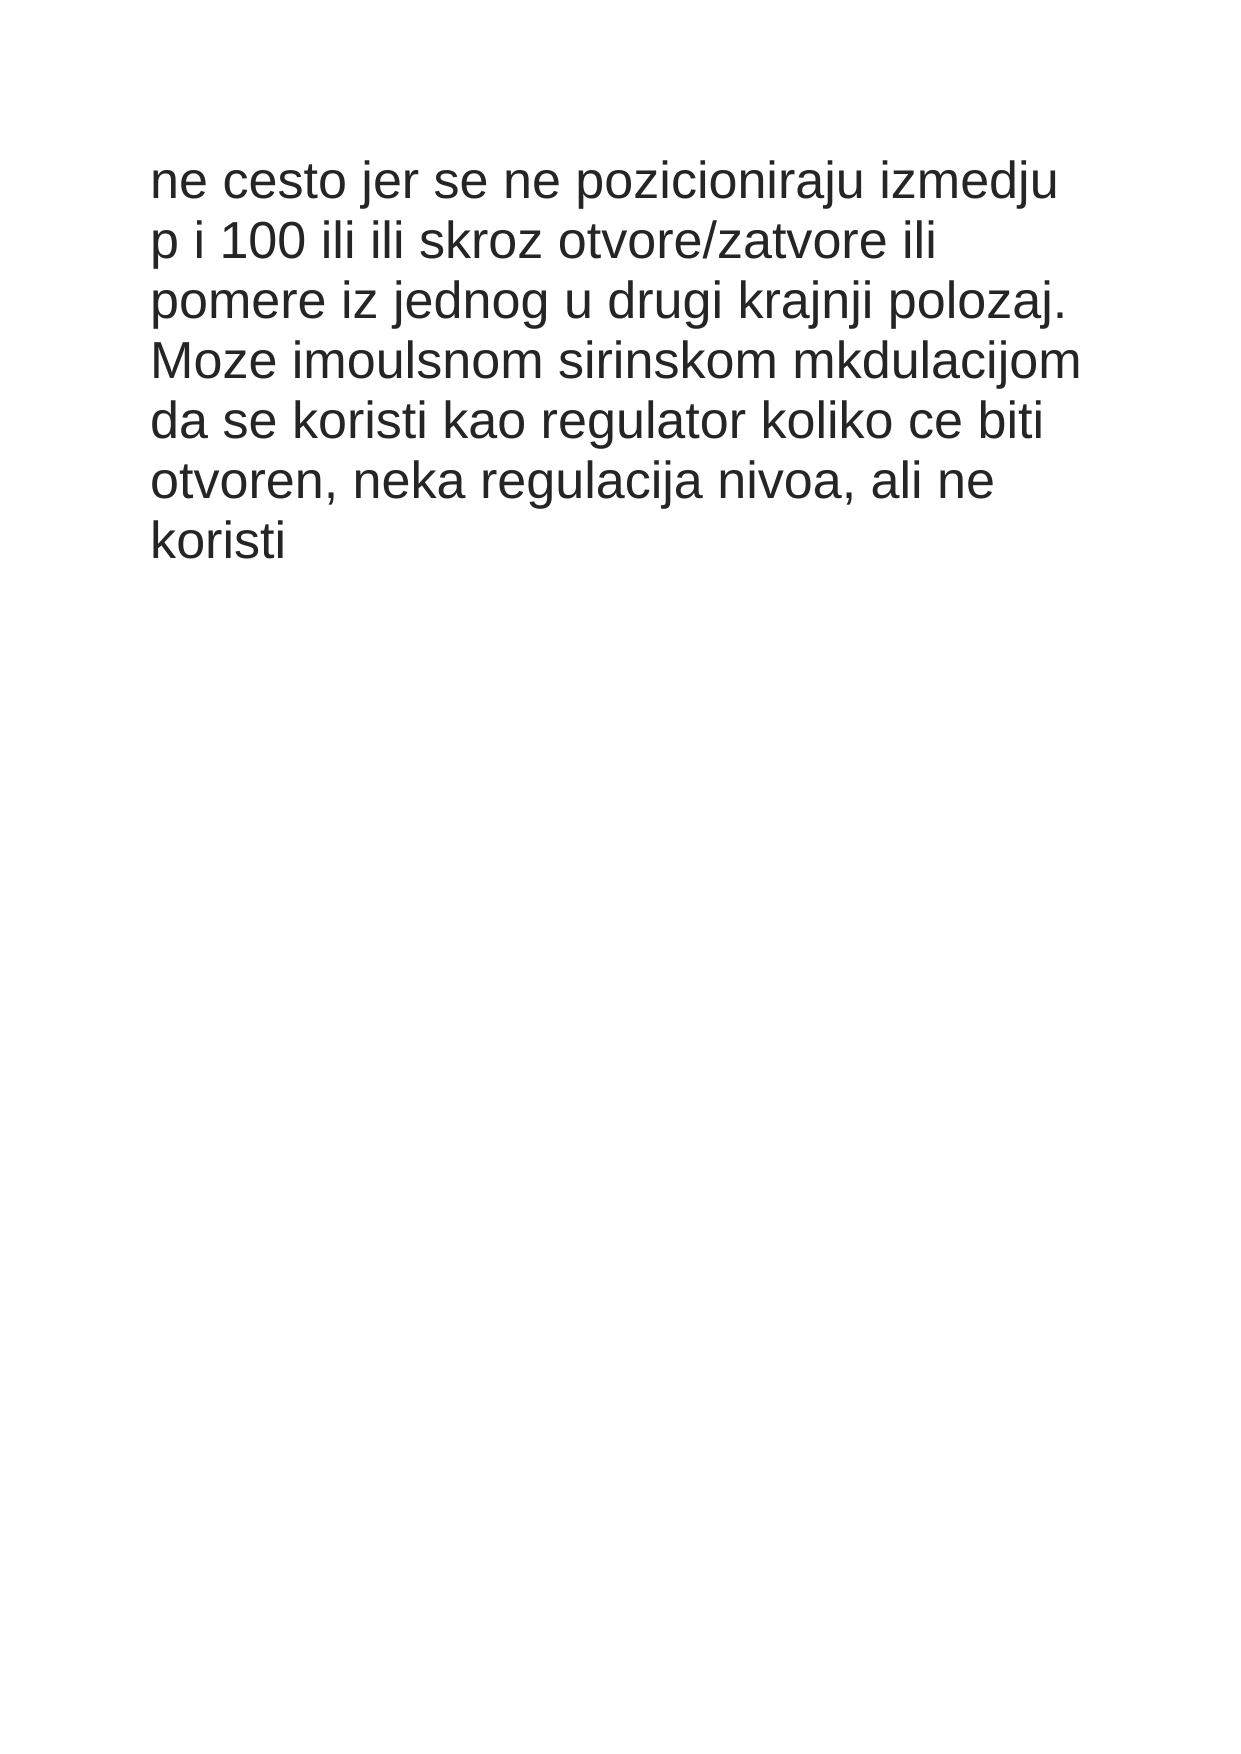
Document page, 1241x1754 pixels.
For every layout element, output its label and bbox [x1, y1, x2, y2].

text [150, 150, 1090, 569]
